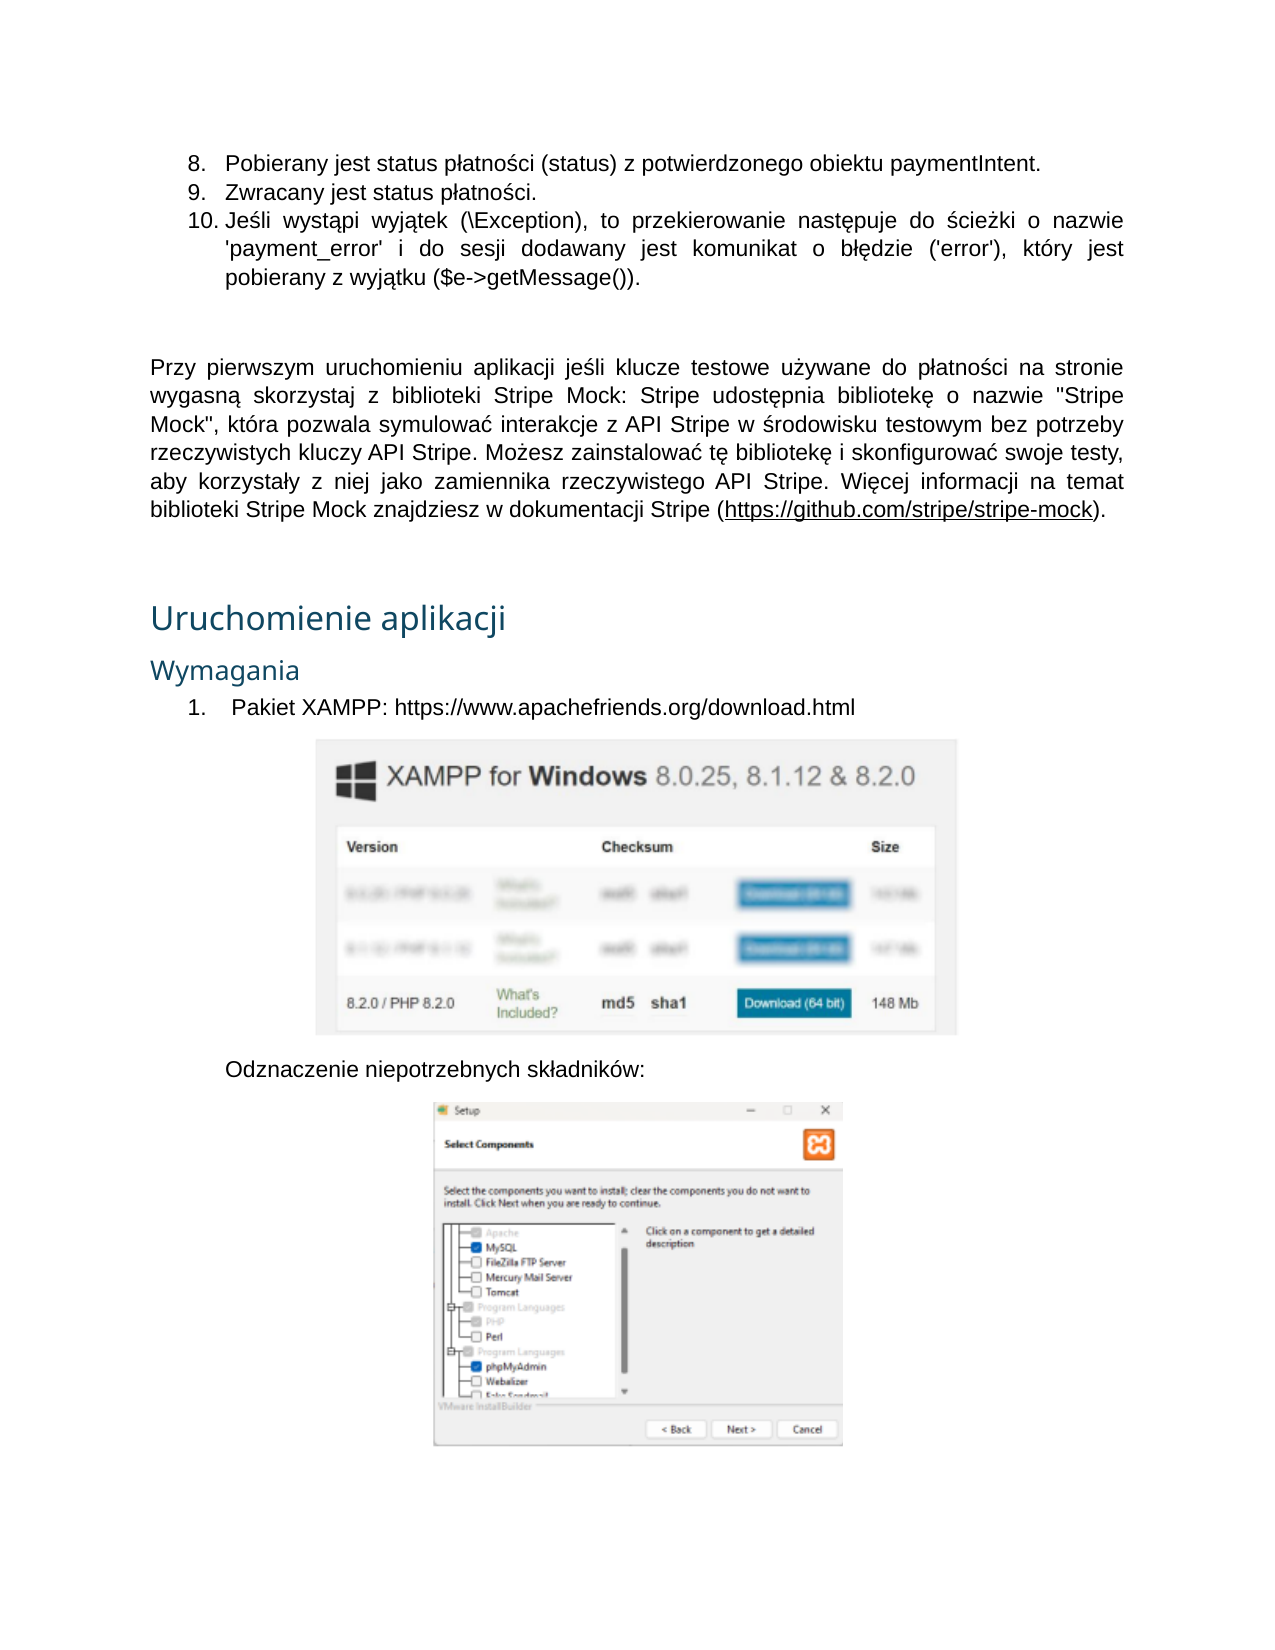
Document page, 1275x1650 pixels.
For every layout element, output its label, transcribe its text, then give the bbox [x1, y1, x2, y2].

text Odznaczenie niepotrzebnych składników: [150, 1056, 1125, 1083]
list Jeśli wystąpi wyjątek (\Exception), to przekierowanie następuje do ścieżki o nazwie 'payment_error' i do sesji dodawany jest komunikat o błędzie ('error'), który jest pobierany z wyjątku ($e->getMessage()). [187, 207, 1125, 290]
list Pobierany jest status płatności (status) z potwierdzonego obiektu paymentIntent. [187, 150, 1125, 176]
list Pakiet XAMPP: https://www.apachefriends.org/download.html [187, 693, 1125, 720]
list Zwracany jest status płatności. [187, 178, 1125, 205]
picture [315, 738, 960, 1037]
subtitle Uruchomienie aplikacji [150, 595, 1125, 640]
text Przy pierwszym uruchomieniu aplikacji jeśli klucze testowe używane do płatności na stronie wygasną skorzystaj z biblioteki Stripe Mock: Stripe udostępnia bibliotekę o nazwie "Stripe Mock", która pozwala symulować interakcje z API Stripe w środowisku testowym bez potrzeby rzeczywistych kluczy API Stripe. Możesz zainstalować tę bibliotekę i skonfigurować swoje testy, aby korzystały z niej jako zamiennika rzeczywistego API Stripe. Więcej informacji na temat biblioteki Stripe Mock znajdziesz w dokumentacji Stripe (https://github.com/stripe/stripe-mock). [150, 354, 1125, 522]
subtitle Wymagania [150, 651, 1125, 688]
picture [432, 1102, 843, 1448]
